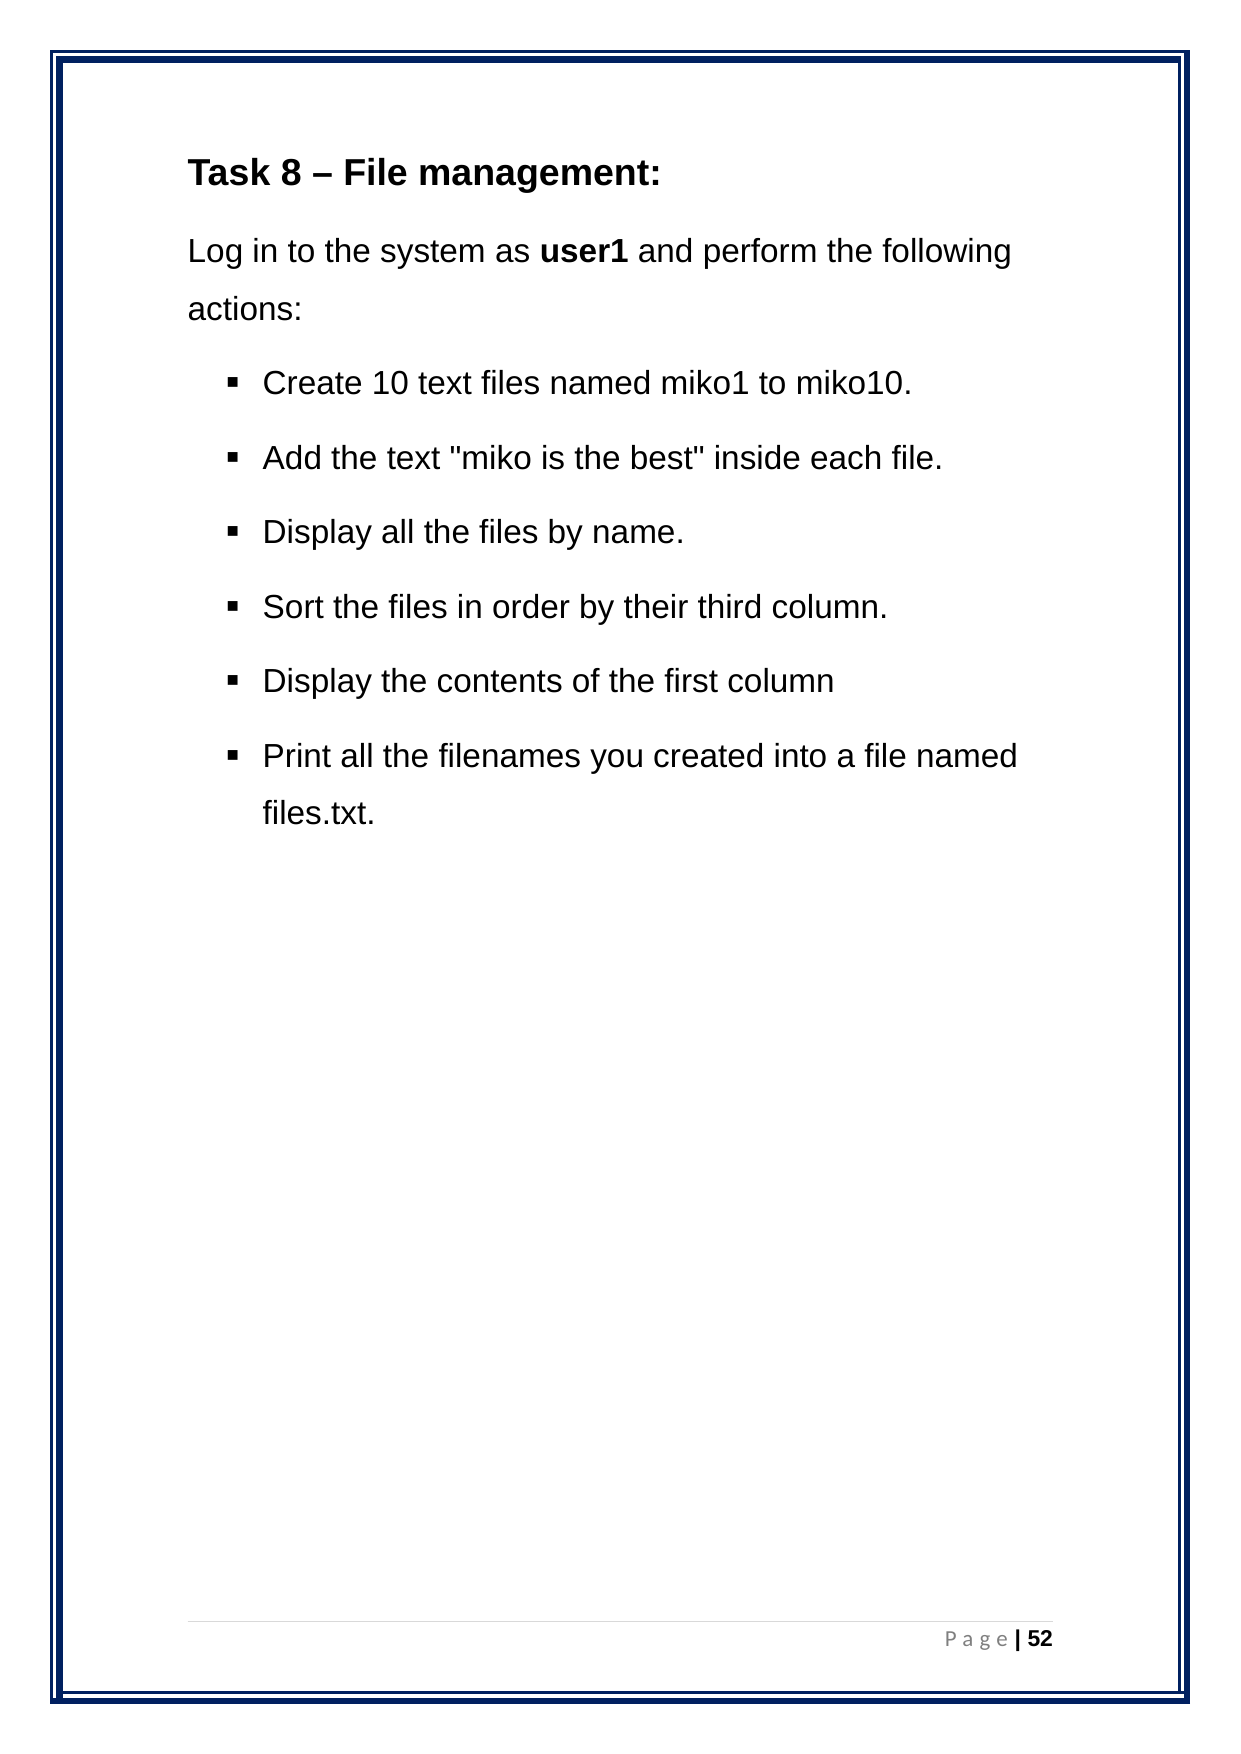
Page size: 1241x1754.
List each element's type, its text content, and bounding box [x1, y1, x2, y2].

list Create 10 text files named miko1 to miko10. [225, 363, 1053, 402]
list Print all the filenames you created into a file named files.txt. [225, 736, 1053, 832]
list Sort the files in order by their third column. [225, 587, 1053, 625]
text Log in to the system as user1 and perform the following actions: [187, 231, 1053, 327]
list Add the text "miko is the best" inside each file. [225, 438, 1053, 476]
list Display all the files by name. [225, 512, 1053, 551]
list Display the contents of the first column [225, 661, 1053, 700]
text Task 8 – File management: [187, 150, 1053, 193]
